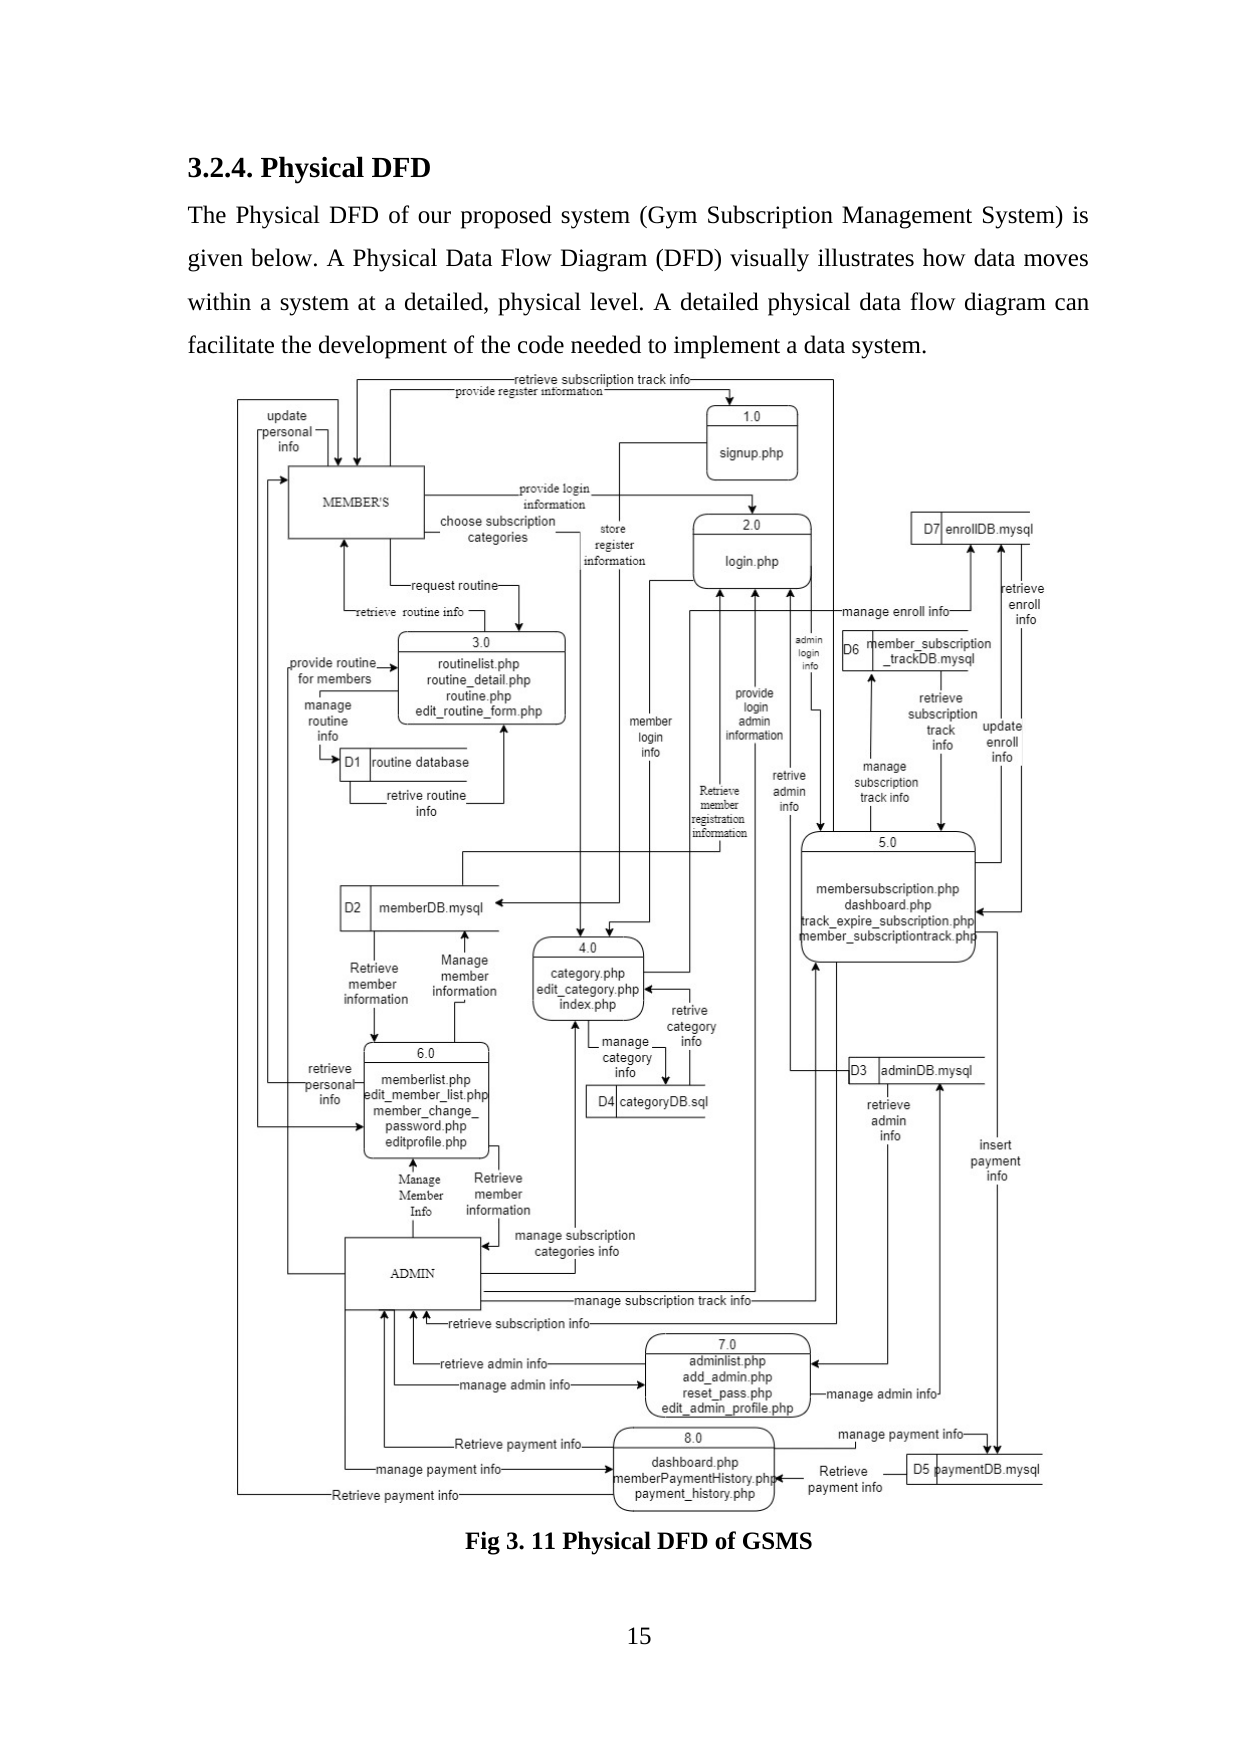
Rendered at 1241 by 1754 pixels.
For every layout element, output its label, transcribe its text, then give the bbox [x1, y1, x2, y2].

subtitle 3.2.4. Physical DFD [187, 150, 1090, 183]
picture [230, 372, 1048, 1512]
text The Physical DFD of our proposed system (Gym Subscription Management System) is given below. A Physical Data Flow Diagram (DFD) visually illustrates how data moves within a system at a detailed, physical level. A detailed physical data flow diagram can facilitate the development of the code needed to implement a data system. [187, 200, 1090, 358]
text Fig 3. 11 Physical DFD of GSMS [187, 1526, 1090, 1555]
